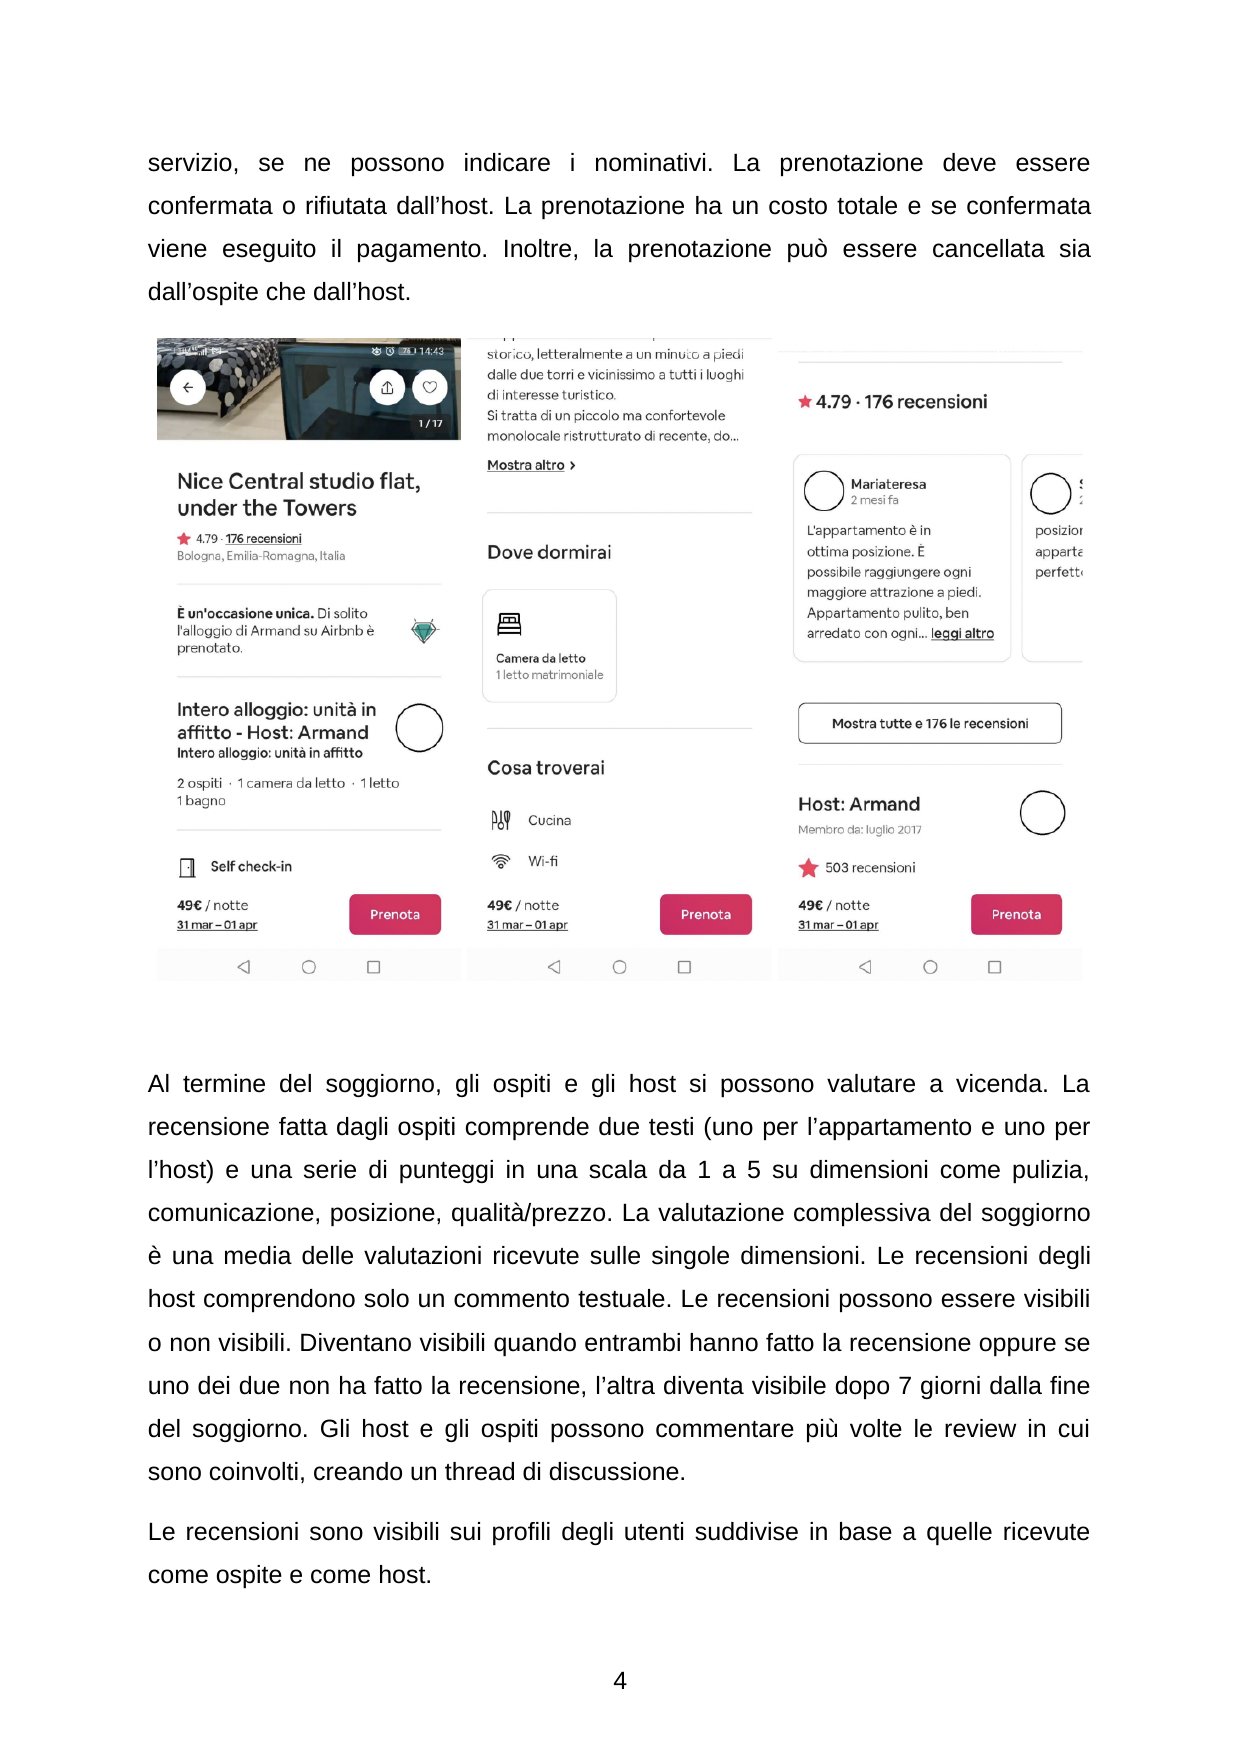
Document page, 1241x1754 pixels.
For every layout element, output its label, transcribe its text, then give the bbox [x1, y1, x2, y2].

text Le recensioni sono visibili sui profili degli utenti suddivise in base a quelle ricevute come ospite e come host. [148, 1517, 1092, 1588]
picture [147, 337, 1085, 981]
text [148, 148, 1092, 306]
